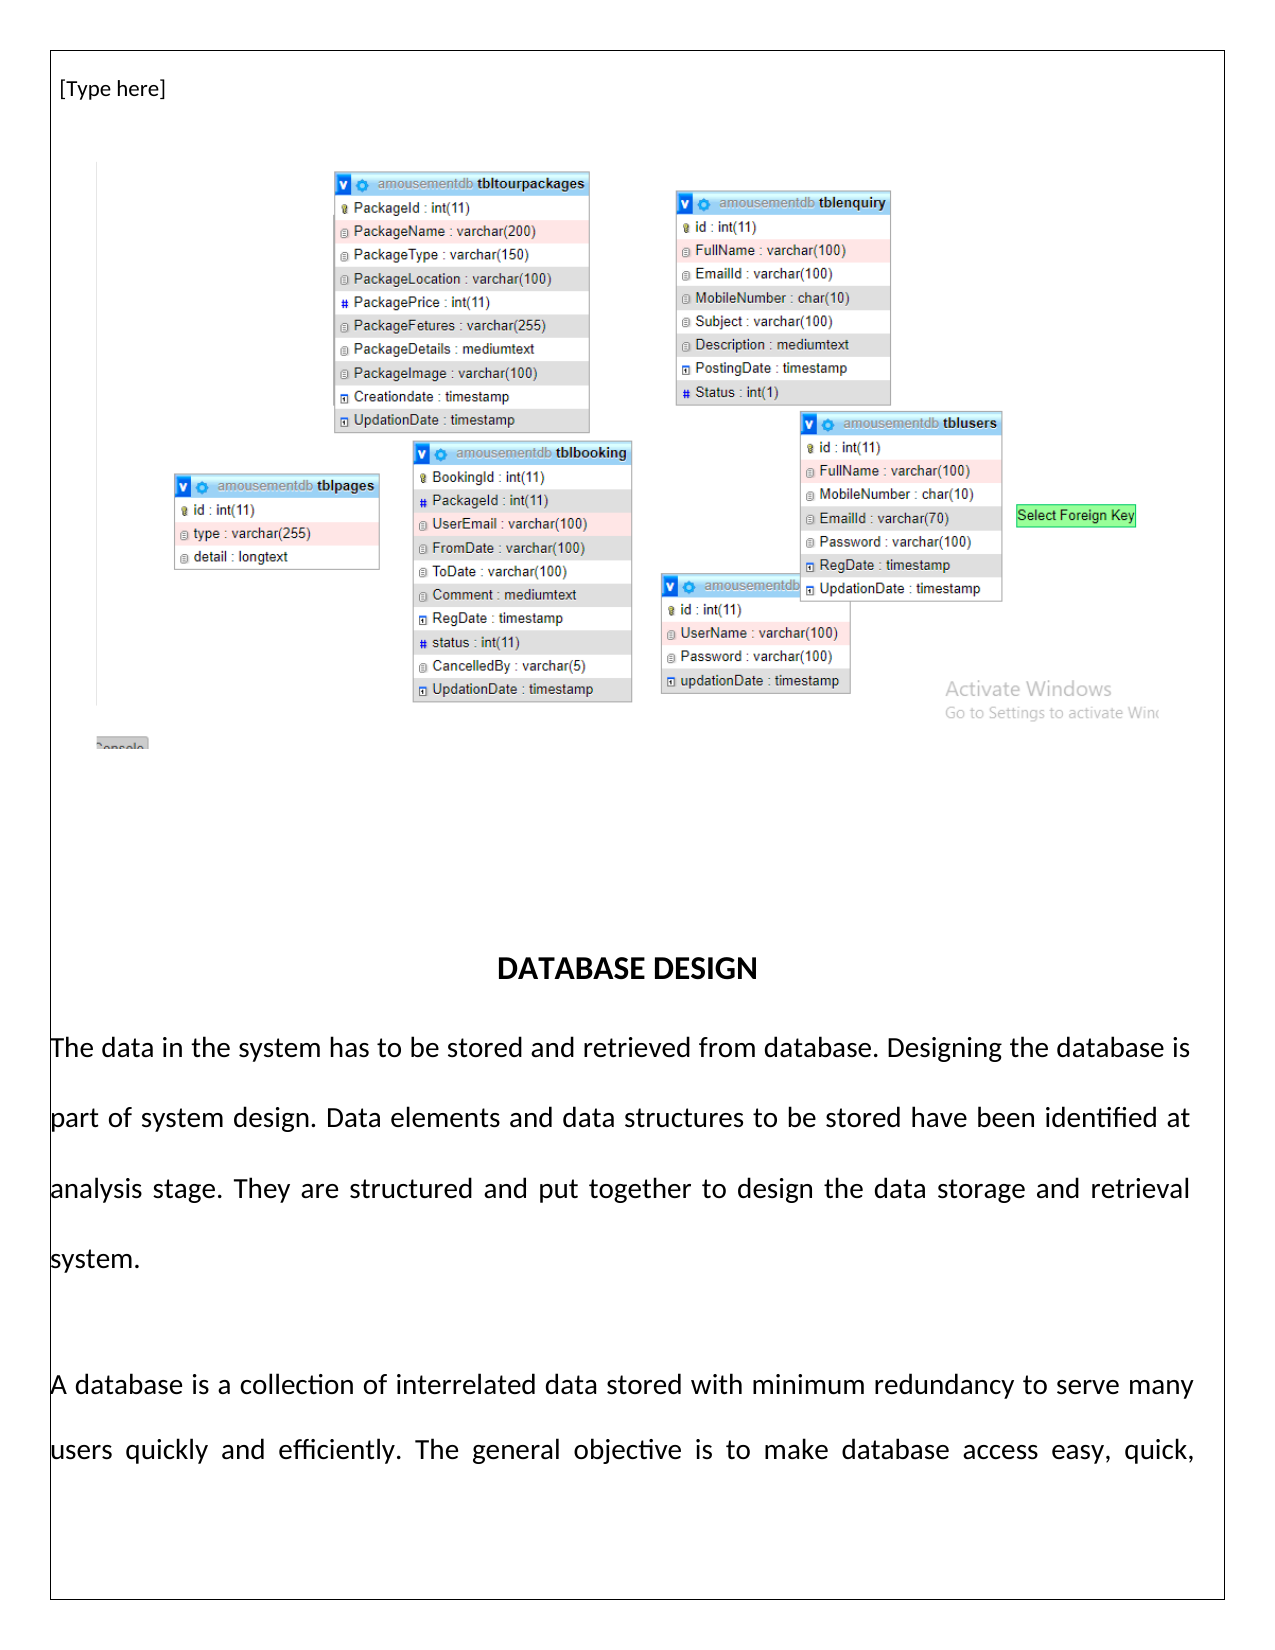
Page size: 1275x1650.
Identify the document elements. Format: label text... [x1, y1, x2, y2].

text The data in the system has to be stored and retrieved from database. Designing the database is part of system design. Data elements and data structures to be stored have been identified at analysis stage. They are structured and put together to design the data storage and retrieval system. [51, 1029, 1192, 1276]
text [51, 1366, 1196, 1467]
text DATABASE DESIGN [59, 947, 1196, 987]
picture [96, 150, 1159, 749]
